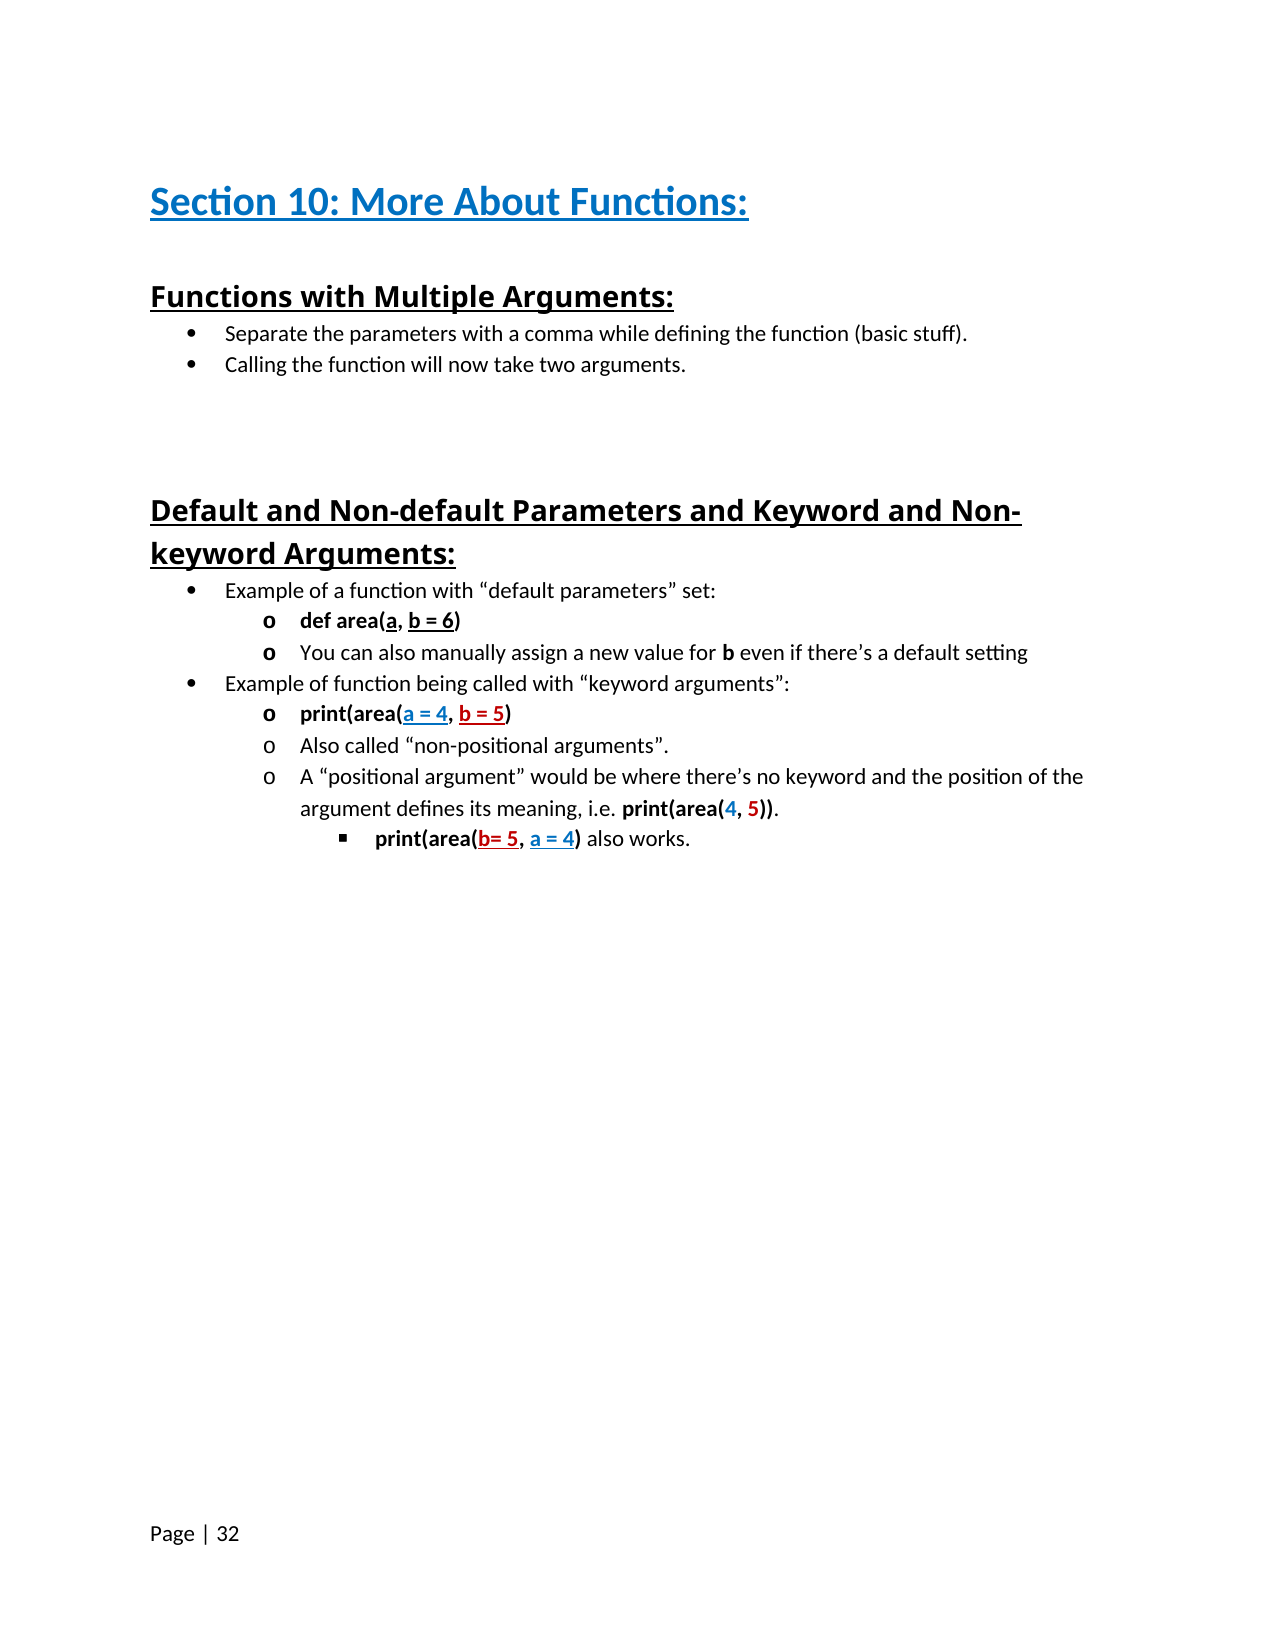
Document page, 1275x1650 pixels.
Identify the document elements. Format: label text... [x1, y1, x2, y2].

subtitle Default and Non-default Parameters and Keyword and Non-keyword Arguments: [150, 490, 1125, 573]
list Example of function being called with “keyword arguments”: [187, 669, 1125, 697]
subtitle Functions with Multiple Arguments: [150, 277, 1125, 316]
list print(area(a = 4, b = 5) [262, 699, 1125, 728]
subtitle Section 10: More About Functions: [150, 175, 1125, 226]
list A “positional argument” would be where there’s no keyword and the position of the argument defines its meaning, i.e. print(area(4, 5)). [262, 762, 1125, 822]
list Calling the function will now take two arguments. [187, 350, 1125, 378]
list Separate the parameters with a comma while defining the function (basic stuff). [187, 319, 1125, 348]
list You can also manually assign a new value for b even if there’s a default setting [262, 638, 1125, 667]
list Example of a function with “default parameters” set: [187, 576, 1125, 604]
list print(area(b= 5, a = 4) also works. [337, 824, 1125, 852]
list Also called “non-positional arguments”. [262, 731, 1125, 760]
list def area(a, b = 6) [262, 606, 1125, 635]
